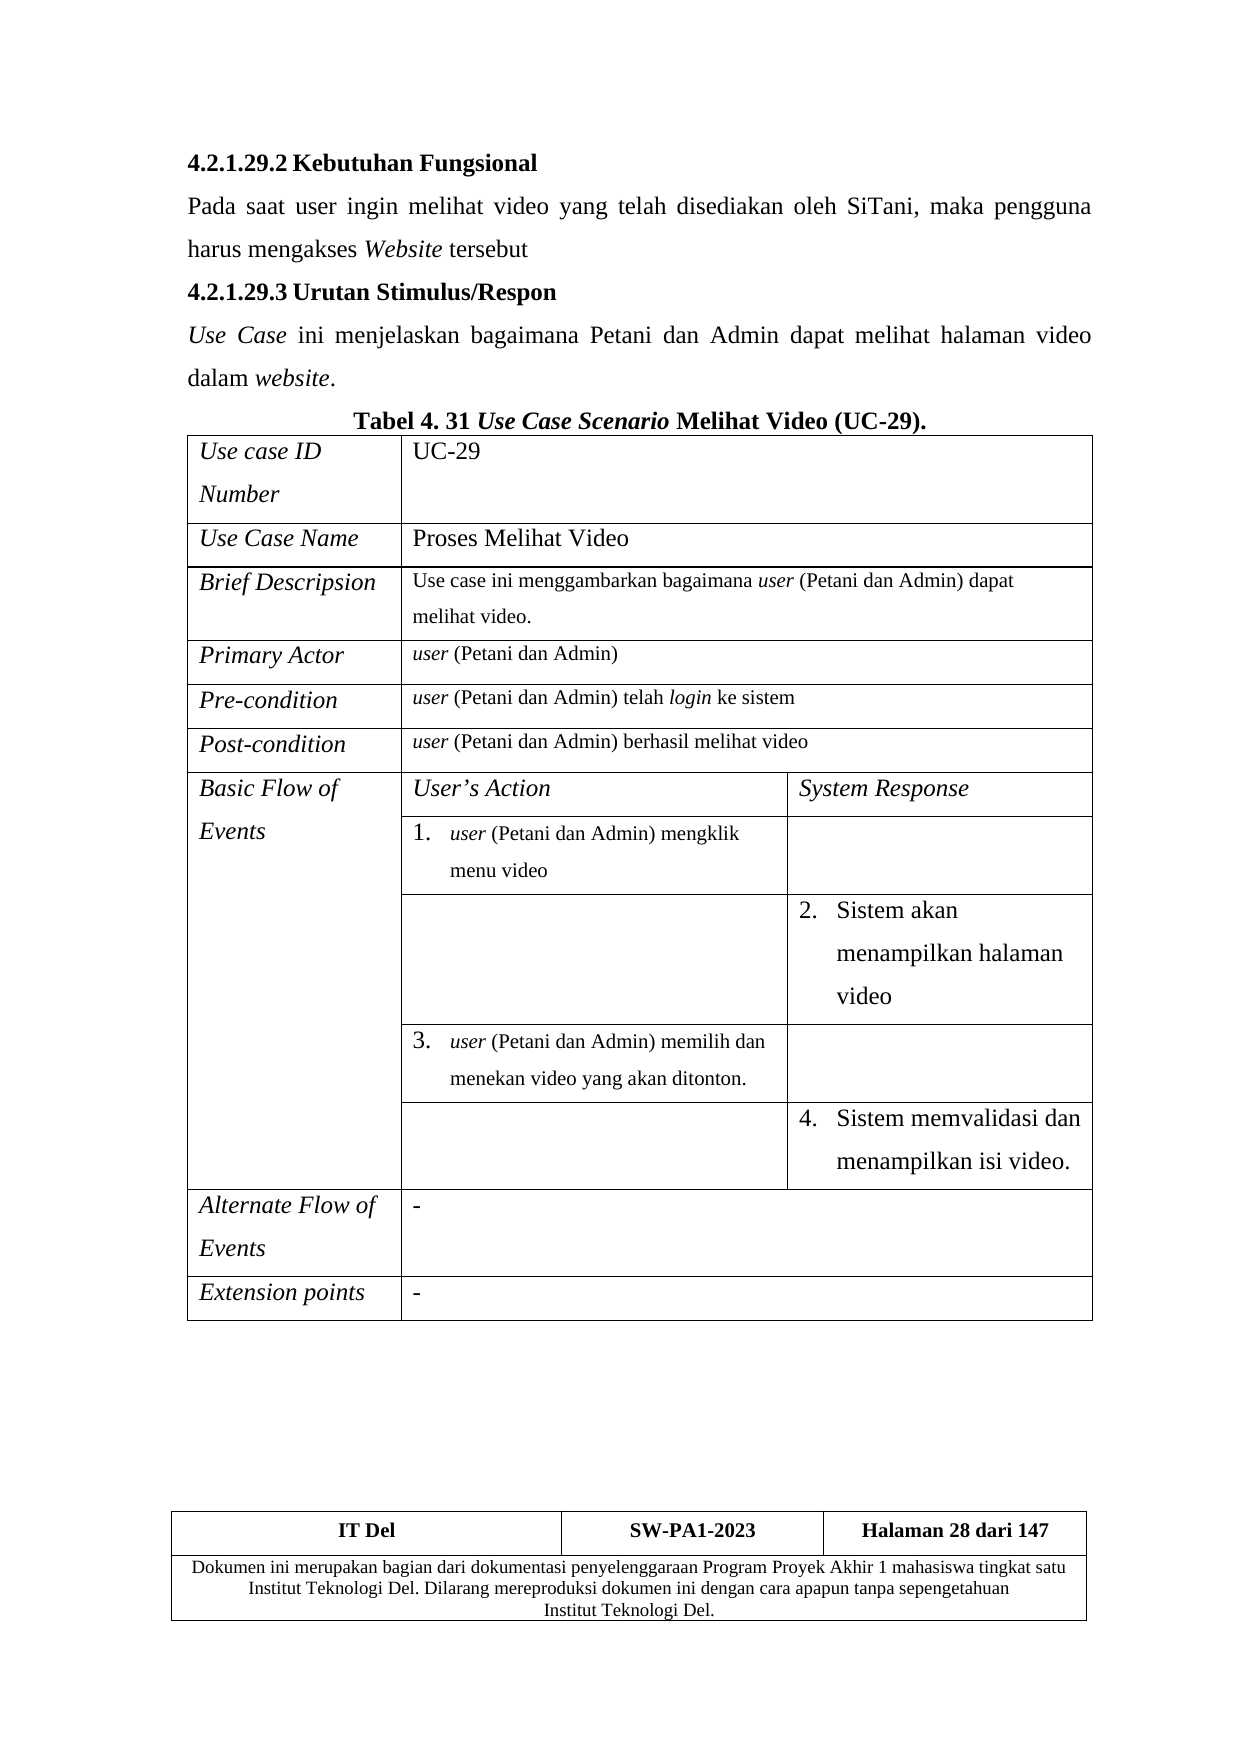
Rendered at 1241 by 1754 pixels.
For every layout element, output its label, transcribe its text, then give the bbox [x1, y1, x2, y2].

table_cell Primary Actor [188, 641, 401, 684]
text Tabel 4. 31 Use Case Scenario Melihat Video (UC-29). [187, 406, 1092, 435]
table_cell Sistem memvalidasi dan menampilkan isi video. [788, 1103, 1092, 1189]
table_cell user (Petani dan Admin) berhasil melihat video [402, 729, 1092, 772]
list Kebutuhan Fungsional [187, 148, 1092, 176]
table_cell user (Petani dan Admin) [402, 641, 1092, 684]
table_cell Proses Melihat Video [402, 524, 1092, 566]
table_cell [402, 1103, 787, 1189]
table_cell user (Petani dan Admin) mengklik menu video [402, 817, 787, 894]
table_cell [788, 817, 1092, 894]
table_header UC-29 [402, 436, 1092, 522]
table_cell [402, 895, 787, 1024]
table_cell Sistem akan menampilkan halaman video [788, 895, 1092, 1024]
table_cell Pre-condition [188, 685, 401, 728]
table_cell [788, 1025, 1092, 1102]
table_header Use case ID Number [188, 436, 401, 522]
table_cell User’s Action [402, 773, 787, 816]
table_cell - [402, 1277, 1092, 1320]
table_cell Post-condition [188, 729, 401, 772]
table_cell System Response [788, 773, 1092, 816]
text Use Case ini menjelaskan bagaimana Petani dan Admin dapat melihat halaman video dalam website. [187, 320, 1092, 392]
text Pada saat user ingin melihat video yang telah disediakan oleh SiTani, maka pengguna harus mengakses Website tersebut [187, 191, 1092, 263]
table_cell Alternate Flow of Events [188, 1190, 401, 1276]
table_cell Use case ini menggambarkan bagaimana user (Petani dan Admin) dapat melihat video. [402, 568, 1092, 639]
table_cell Extension points [188, 1277, 401, 1320]
table_cell Use Case Name [188, 524, 401, 566]
table_cell user (Petani dan Admin) memilih dan menekan video yang akan ditonton. [402, 1025, 787, 1102]
table_cell - [402, 1190, 1092, 1276]
table_cell user (Petani dan Admin) telah login ke sistem [402, 685, 1092, 728]
table_cell Basic Flow of Events [188, 773, 401, 1189]
table_cell Brief Descripsion [188, 568, 401, 639]
list Urutan Stimulus/Respon [187, 277, 1092, 306]
